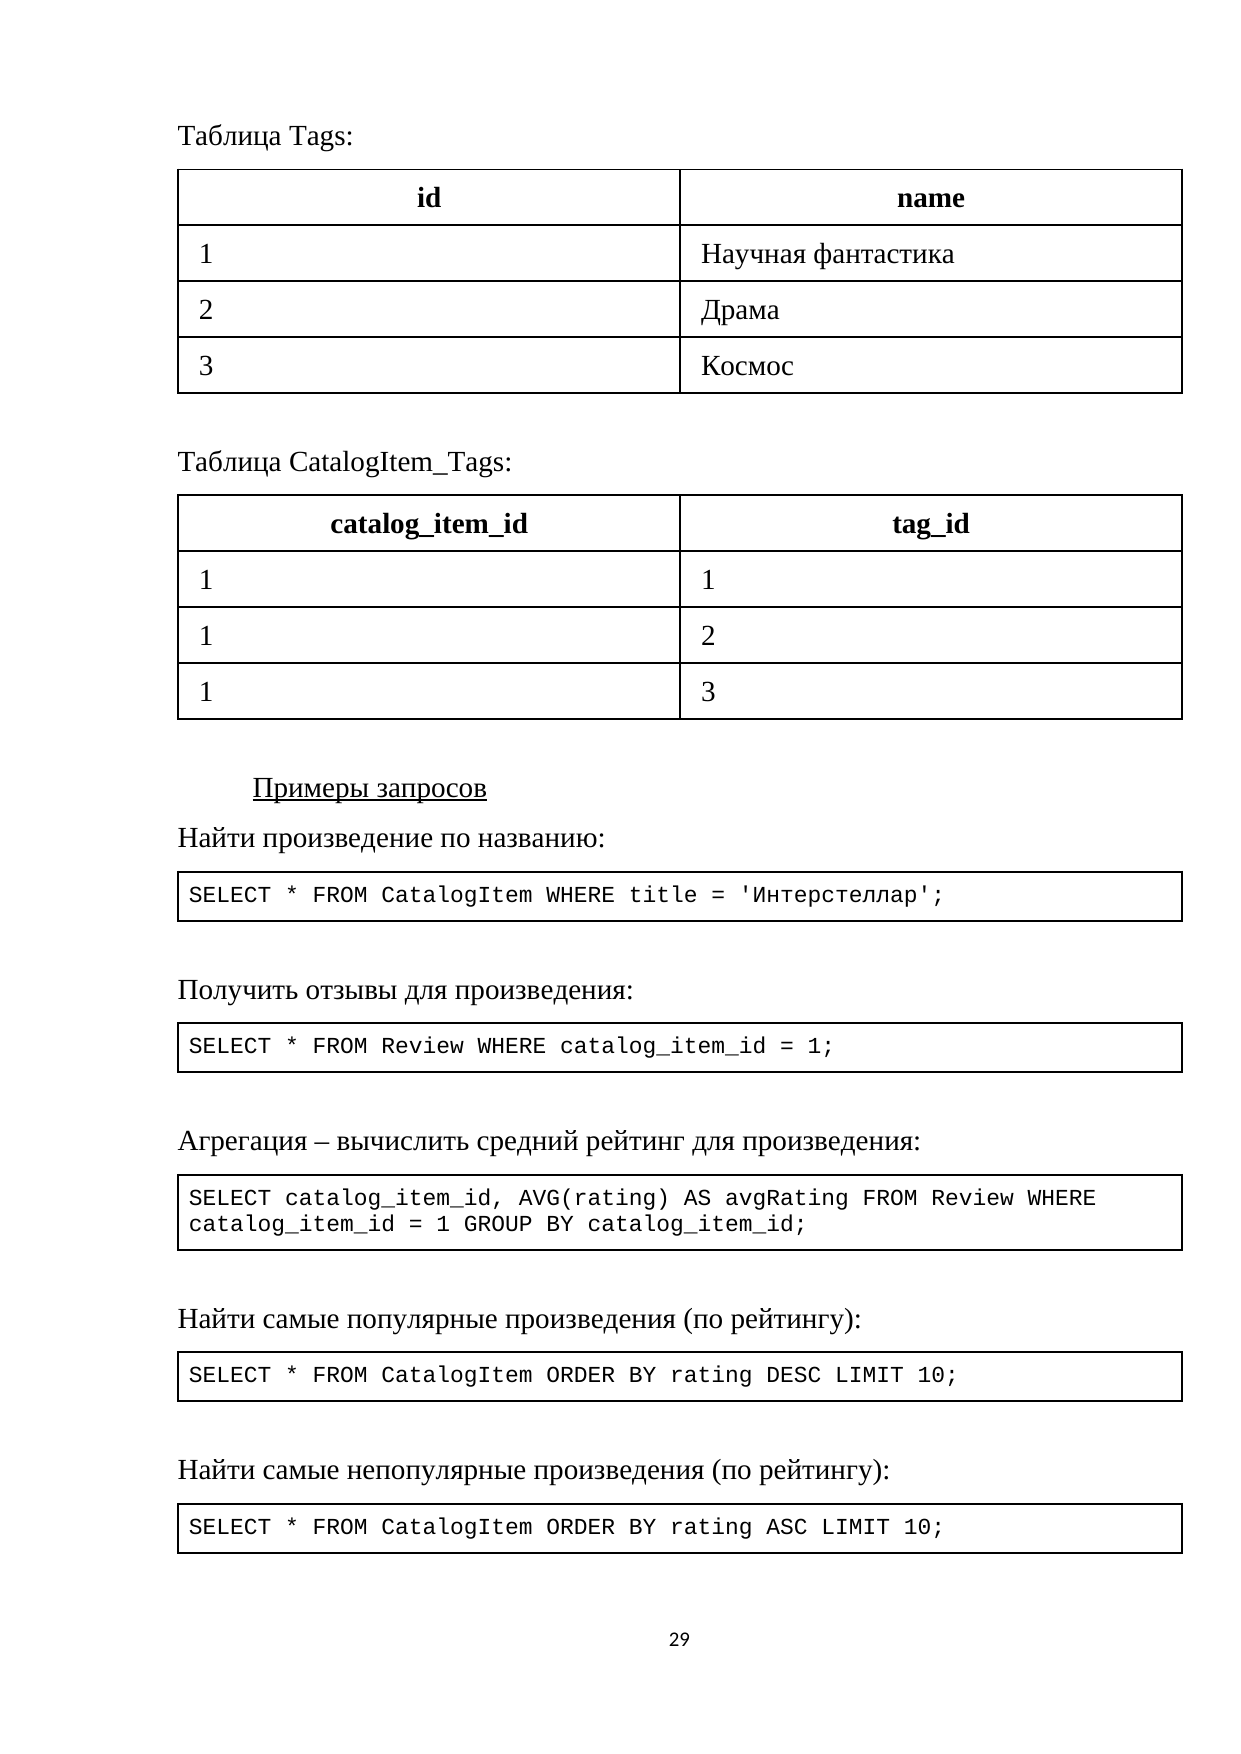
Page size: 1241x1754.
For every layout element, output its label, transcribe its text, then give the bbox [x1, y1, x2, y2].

text Примеры запросов [177, 770, 1181, 803]
text Найти самые популярные произведения (по рейтингу): [177, 1301, 1181, 1334]
text Найти самые непопулярные произведения (по рейтингу): [177, 1452, 1181, 1486]
table_header SELECT * FROM CatalogItem WHERE title = 'Интерстеллар'; [179, 873, 1181, 919]
table_cell Научная фантастика [681, 226, 1181, 280]
text Агрегация – вычислить средний рейтинг для произведения: [177, 1123, 1181, 1157]
text Таблица CatalogItem_Tags: [177, 444, 1181, 478]
text Таблица Tags: [177, 118, 1181, 152]
table_cell 1 [179, 664, 679, 718]
table_header catalog_item_id [179, 496, 679, 550]
table_cell 2 [681, 608, 1181, 662]
table_header SELECT * FROM Review WHERE catalog_item_id = 1; [179, 1024, 1181, 1071]
table_header SELECT * FROM CatalogItem ORDER BY rating ASC LIMIT 10; [179, 1505, 1181, 1552]
text Найти произведение по названию: [177, 820, 1181, 854]
table_cell 1 [179, 552, 679, 606]
table_header tag_id [681, 496, 1181, 550]
table_header id [179, 170, 679, 224]
table_cell 1 [179, 608, 679, 662]
table_cell 1 [681, 552, 1181, 606]
table_header SELECT catalog_item_id, AVG(rating) AS avgRating FROM Review WHERE catalog_item_id = 1 GROUP BY catalog_item_id; [179, 1176, 1181, 1248]
table_header name [681, 170, 1181, 224]
table_header SELECT * FROM CatalogItem ORDER BY rating DESC LIMIT 10; [179, 1353, 1181, 1400]
table_cell 1 [179, 226, 679, 280]
table_cell Космос [681, 338, 1181, 392]
text Получить отзывы для произведения: [177, 972, 1181, 1005]
table_cell 3 [179, 338, 679, 392]
table_cell 2 [179, 282, 679, 336]
table_cell Драма [681, 282, 1181, 336]
table_cell 3 [681, 664, 1181, 718]
